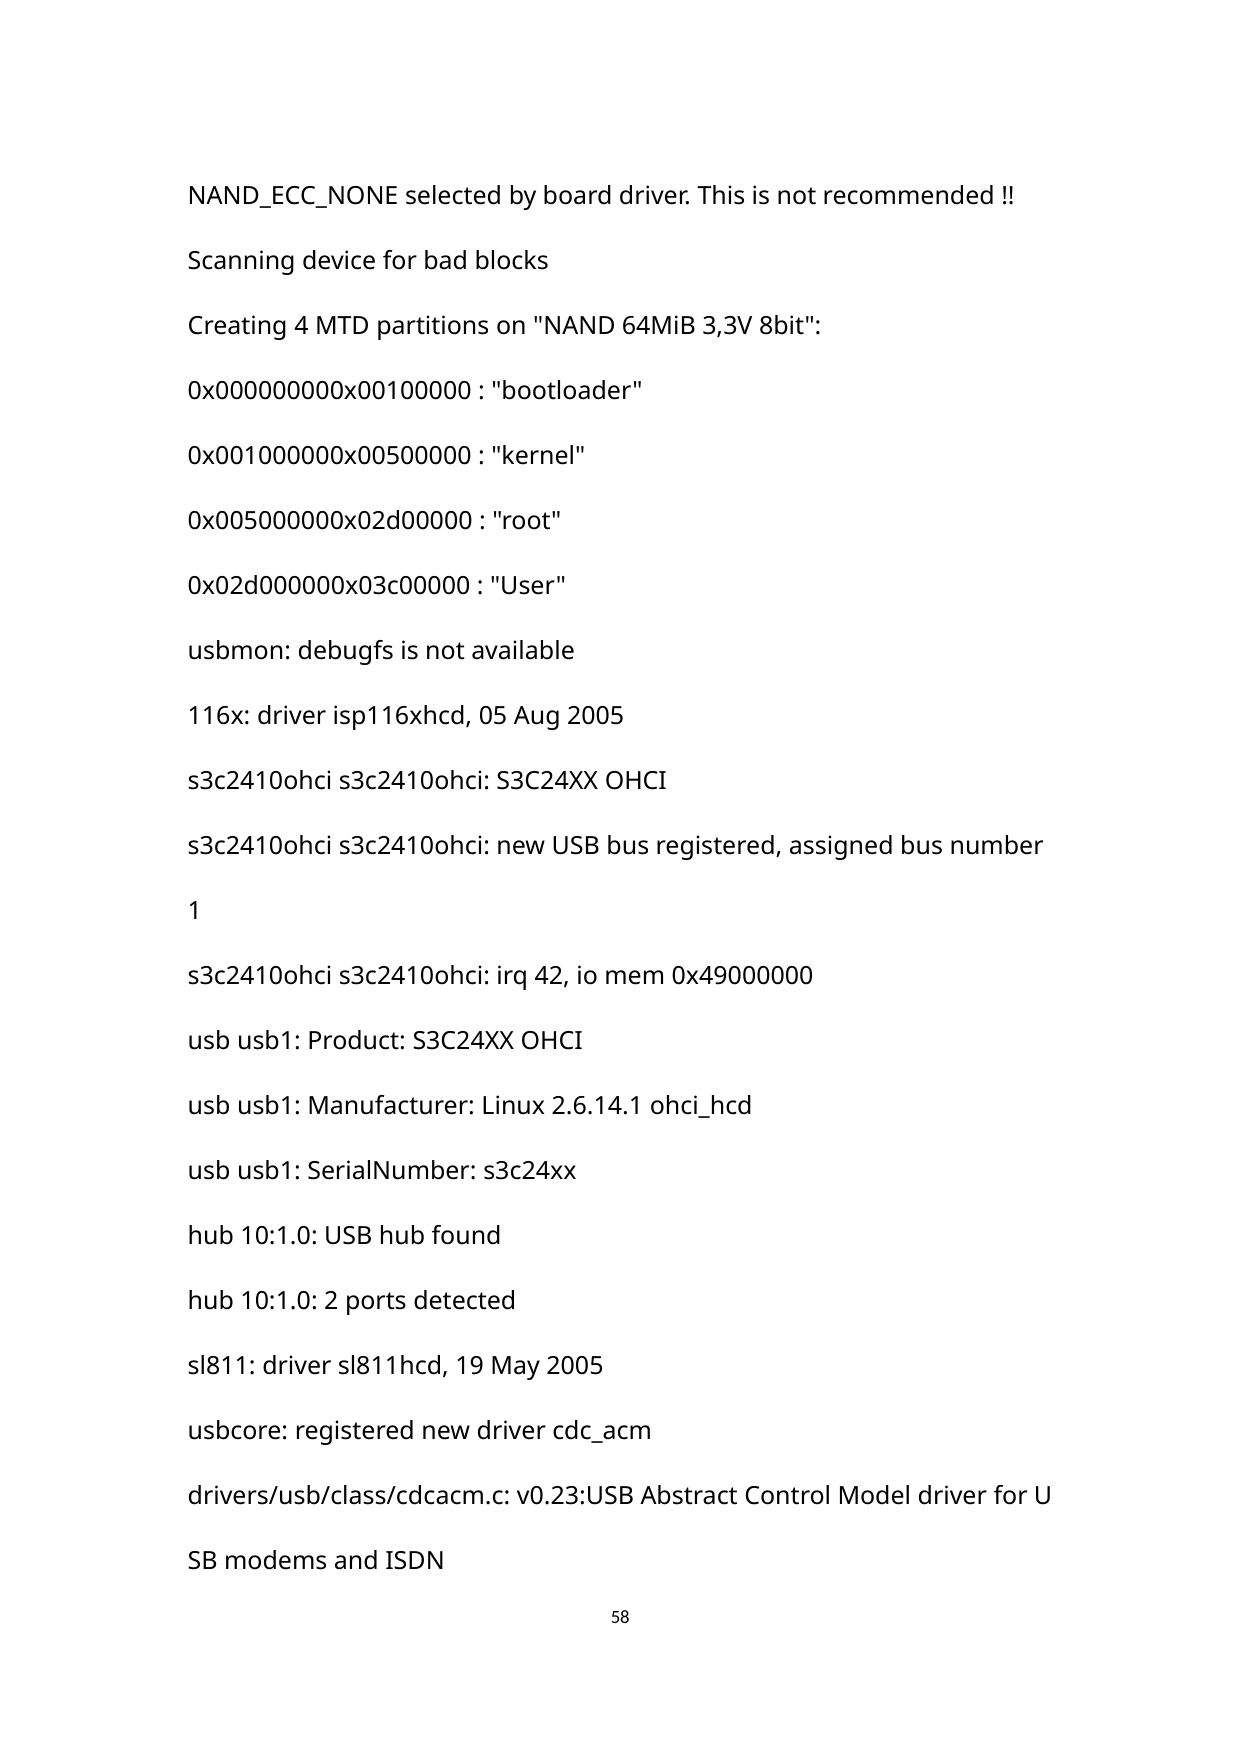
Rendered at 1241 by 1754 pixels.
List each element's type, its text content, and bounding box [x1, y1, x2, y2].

text hub 1­0:1.0: 2 ports detected [187, 1267, 1053, 1332]
text usbcore: registered new driver cdc_acm [187, 1397, 1053, 1462]
text usb usb1: Manufacturer: Linux 2.6.14.1 ohci_hcd [187, 1072, 1053, 1137]
text usb usb1: SerialNumber: s3c24xx [187, 1137, 1053, 1202]
text 116x: driver isp116x­hcd, 05 Aug 2005 [187, 682, 1053, 747]
text drivers/usb/class/cdc­acm.c: v0.23:USB Abstract Control Model driver for USB modems and ISDN [187, 1462, 1053, 1592]
text usbmon: debugfs is not available [187, 617, 1053, 682]
text NAND_ECC_NONE selected by board driver. This is not recommended !! [187, 162, 1053, 227]
text Creating 4 MTD partitions on "NAND 64MiB 3,3V 8­bit": [187, 292, 1053, 357]
text s3c2410­ohci s3c2410­ohci: S3C24XX OHCI [187, 747, 1053, 812]
text 0x00500000­0x02d00000 : "root" [187, 487, 1053, 552]
text 0x02d00000­0x03c00000 : "User" [187, 552, 1053, 617]
text 0x00000000­0x00100000 : "bootloader" [187, 357, 1053, 422]
text s3c2410­ohci s3c2410­ohci: irq 42, io mem 0x49000000 [187, 942, 1053, 1007]
text hub 1­0:1.0: USB hub found [187, 1202, 1053, 1267]
text Scanning device for bad blocks [187, 227, 1053, 292]
text s3c2410­ohci s3c2410­ohci: new USB bus registered, assigned bus number 1 [187, 812, 1053, 942]
text sl811: driver sl811­hcd, 19 May 2005 [187, 1332, 1053, 1397]
text 0x00100000­0x00500000 : "kernel" [187, 422, 1053, 487]
text usb usb1: Product: S3C24XX OHCI [187, 1007, 1053, 1072]
